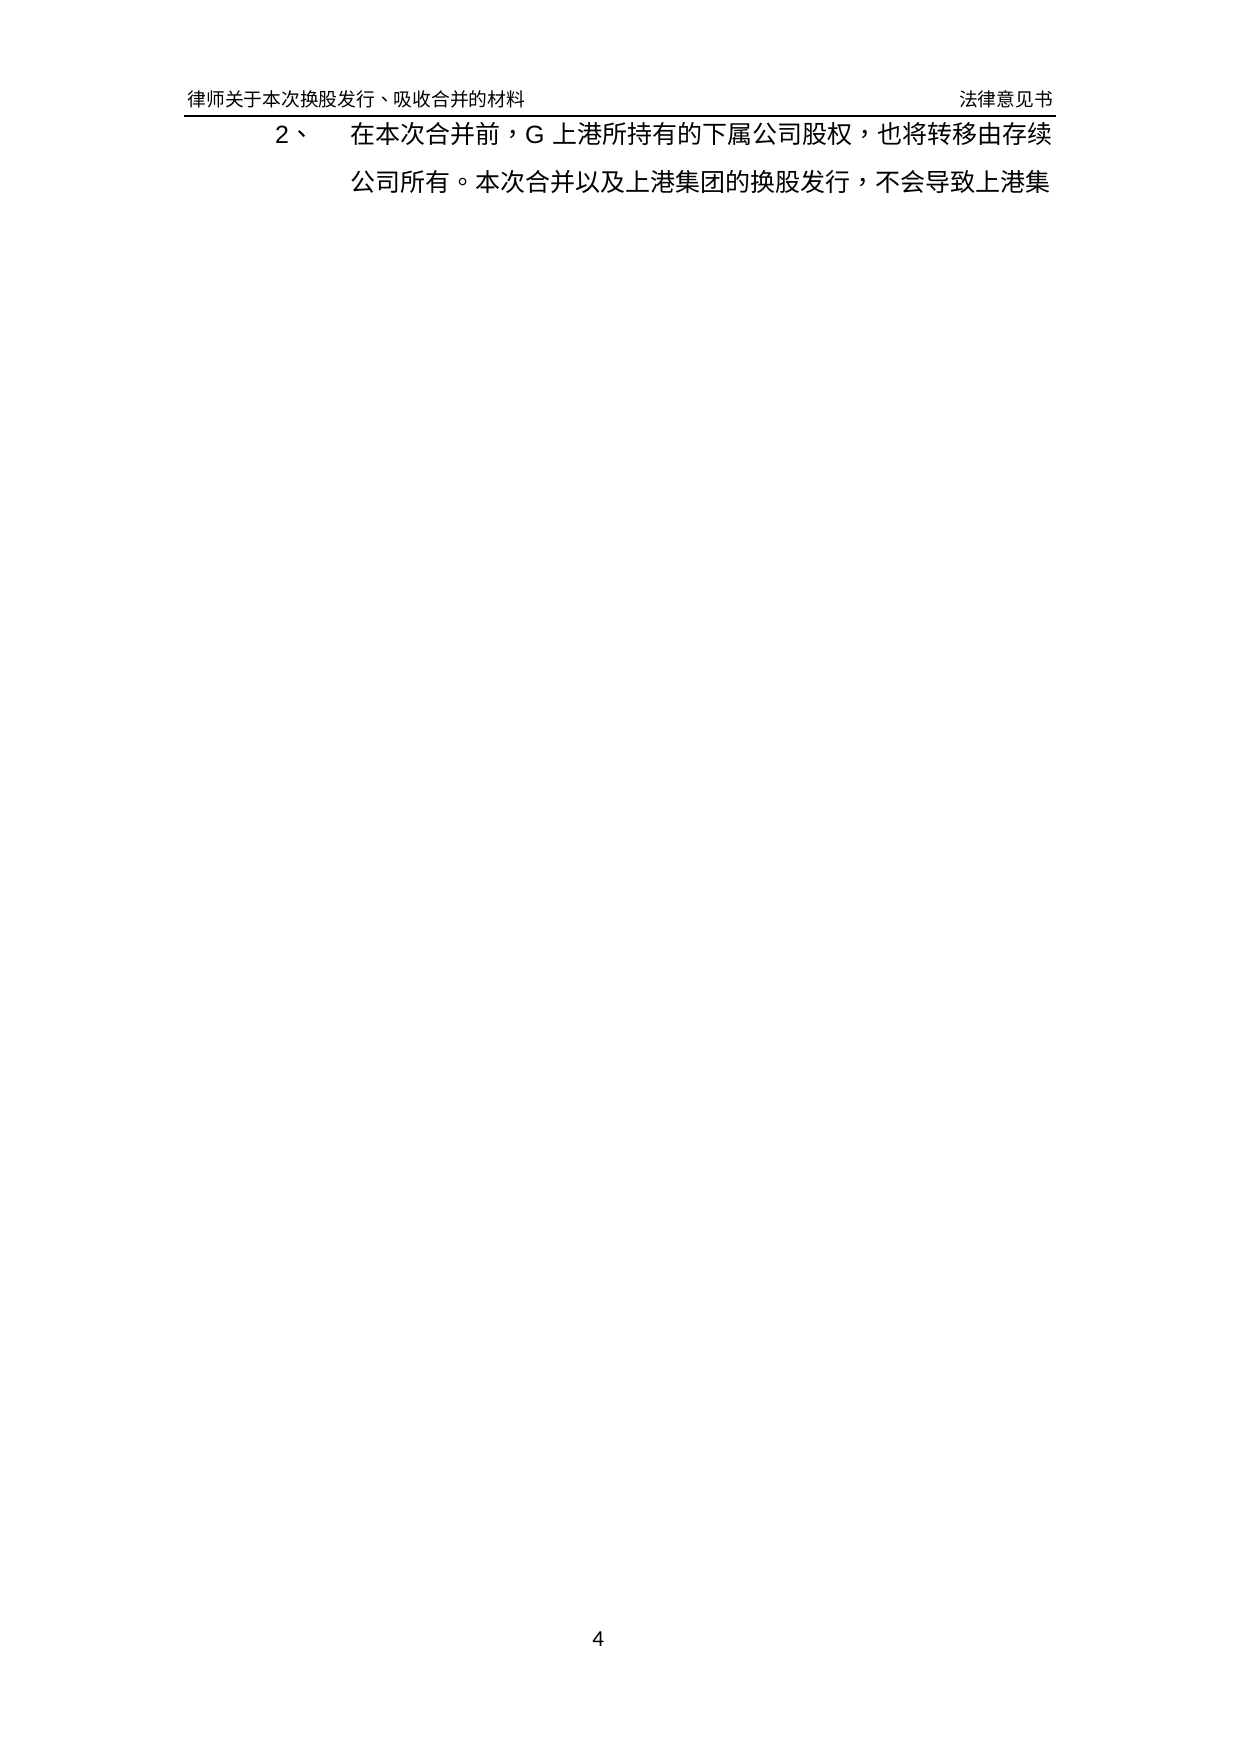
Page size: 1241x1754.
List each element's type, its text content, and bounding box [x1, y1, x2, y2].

text 2、 在本次合并前，G 上港所持有的下属公司股权，也将转移由存续 公司所有。本次合并以及上港集团的换股发行，不会导致上港集 [275, 117, 1053, 199]
